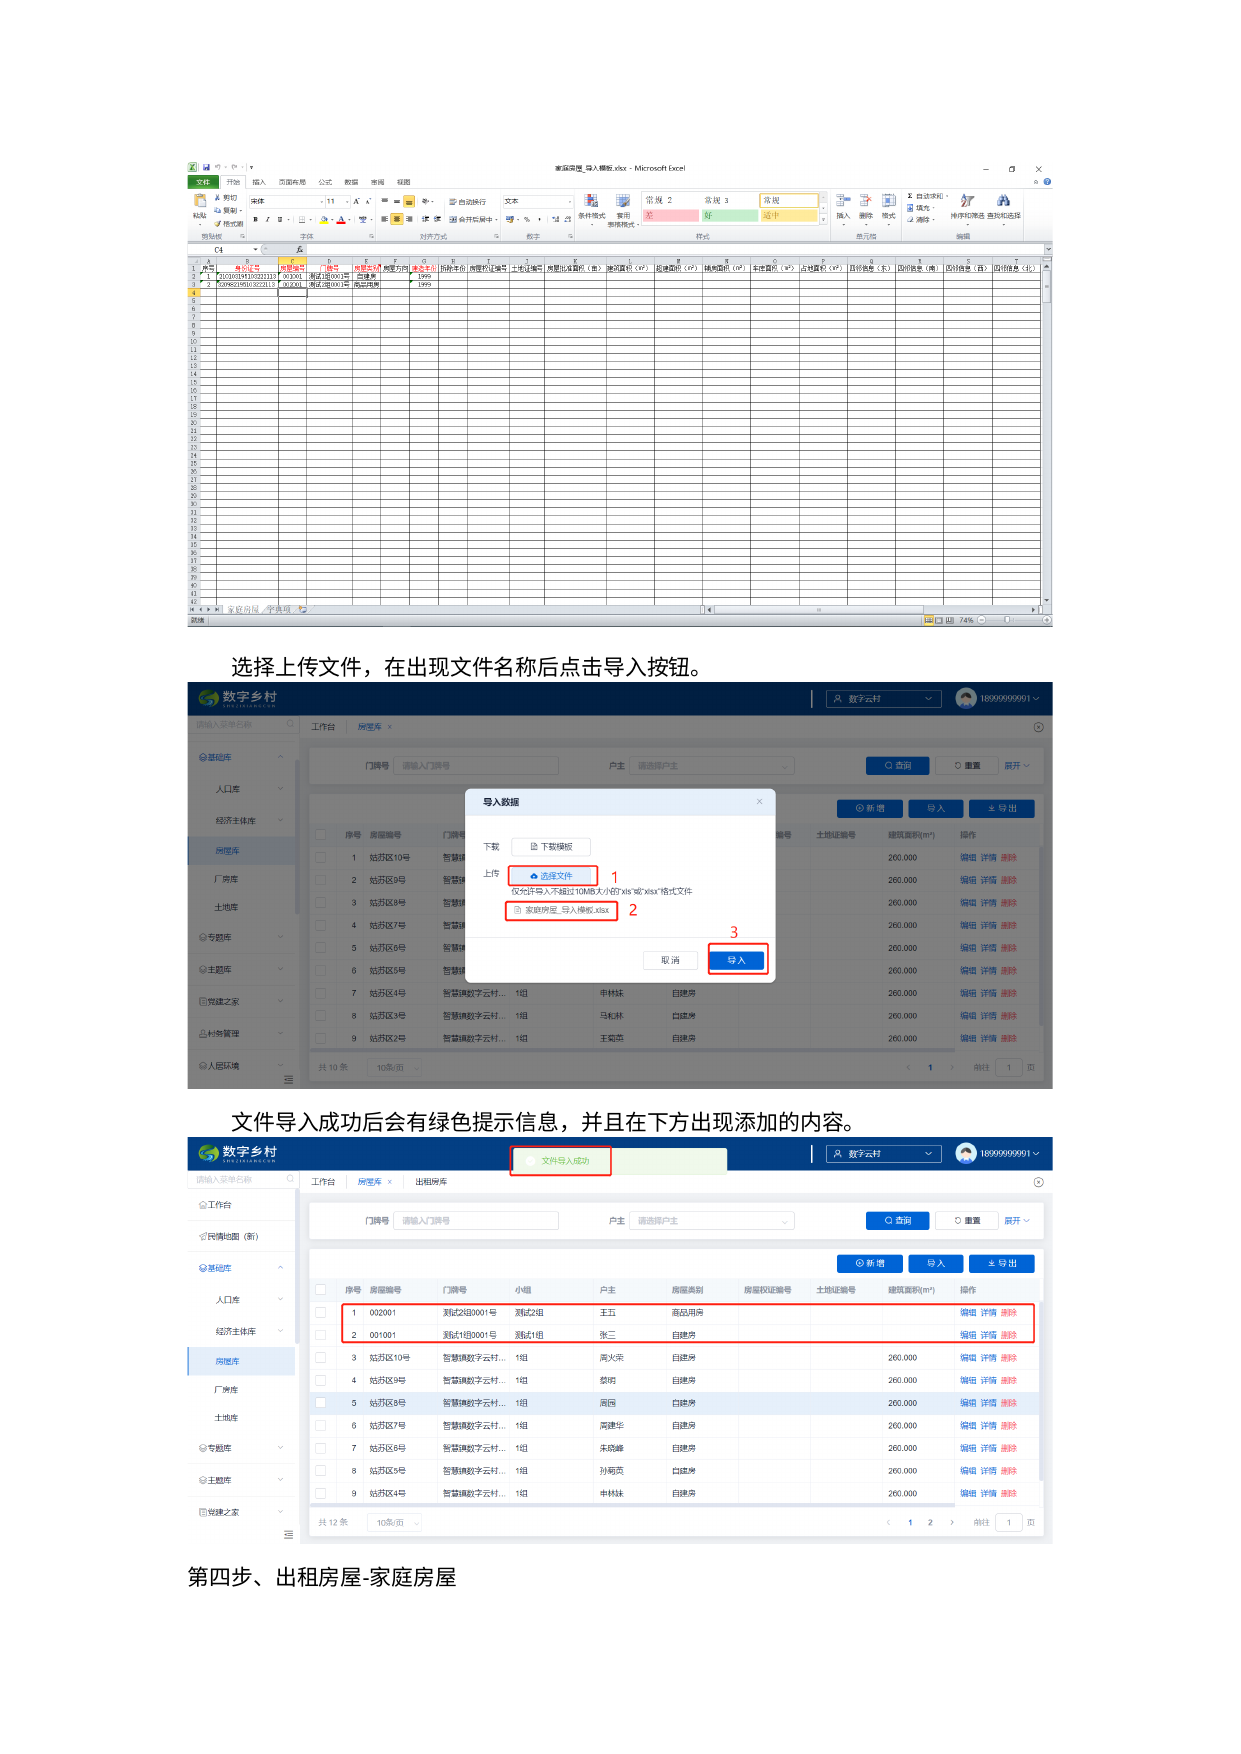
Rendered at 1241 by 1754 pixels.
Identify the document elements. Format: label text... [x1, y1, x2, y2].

text 选择上传文件，在出现文件名称后点击导入按钮。 [187, 649, 1053, 682]
picture [187, 162, 1053, 627]
picture [187, 1137, 1053, 1544]
text 文件导入成功后会有绿色提示信息，并且在下方出现添加的内容。 [187, 1104, 1053, 1137]
text 第四步、出租房屋-家庭房屋 [187, 1559, 1053, 1592]
picture [187, 682, 1053, 1089]
